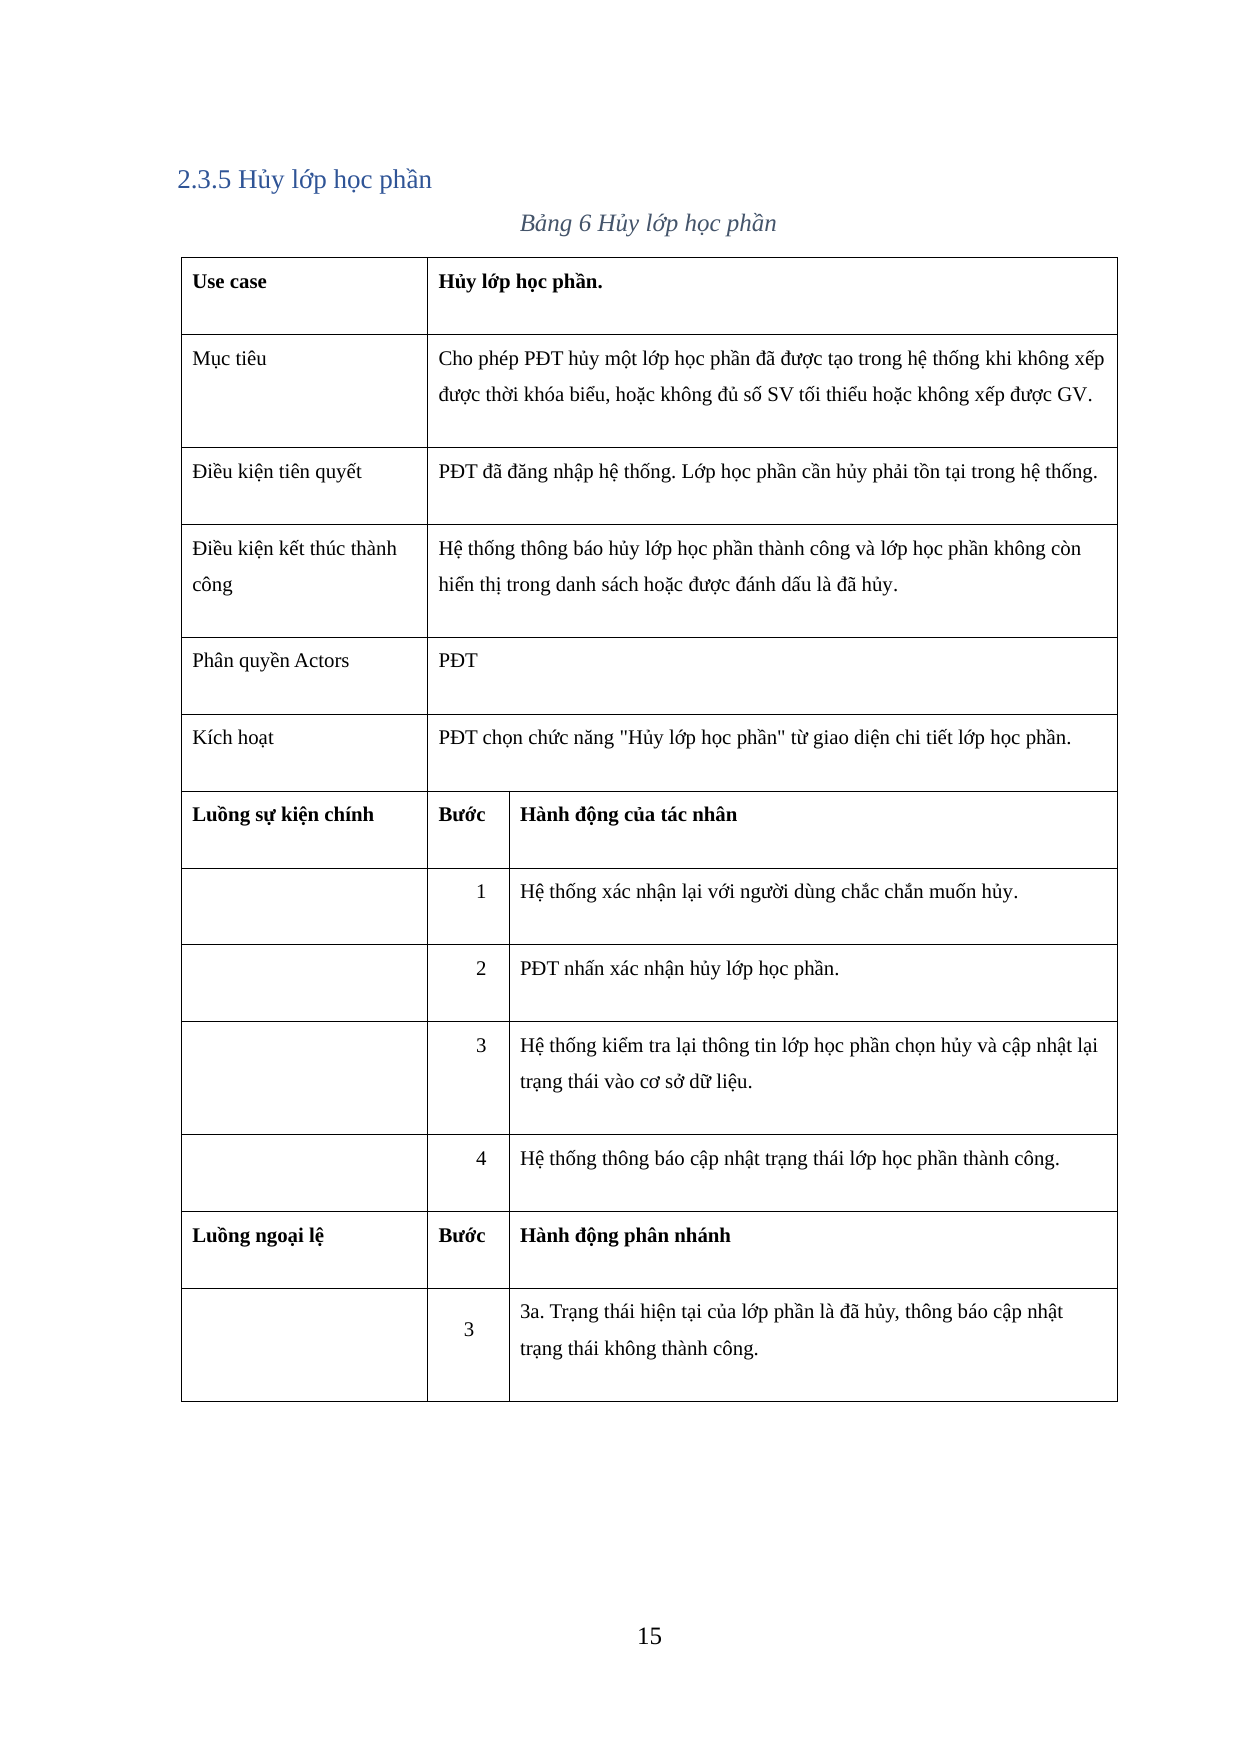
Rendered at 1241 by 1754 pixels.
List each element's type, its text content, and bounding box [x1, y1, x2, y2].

table_cell PĐT [428, 638, 1117, 714]
table_cell Luồng ngoại lệ [182, 1212, 427, 1288]
table_cell 4 [428, 1135, 509, 1211]
table_header Hủy lớp học phần. [428, 258, 1117, 334]
text Bảng 6 Hủy lớp học phần [177, 208, 1122, 236]
table_cell [182, 869, 427, 944]
table_cell 1 [428, 869, 509, 944]
table_cell Hệ thống thông báo hủy lớp học phần thành công và lớp học phần không còn hiển thị trong danh sách hoặc được đánh dấu là đã hủy. [428, 525, 1117, 637]
table_cell 3a. Trạng thái hiện tại của lớp phần là đã hủy, thông báo cập nhật trạng thái không thành công. [510, 1289, 1117, 1401]
table_cell Điều kiện kết thúc thành công [182, 525, 427, 637]
table_cell Phân quyền Actors [182, 638, 427, 714]
table_cell Hệ thống kiểm tra lại thông tin lớp học phần chọn hủy và cập nhật lại trạng thái vào cơ sở dữ liệu. [510, 1022, 1117, 1134]
table_cell Bước [428, 792, 509, 867]
table_cell [182, 1289, 427, 1401]
table_cell [182, 1135, 427, 1211]
table_cell Bước [428, 1212, 509, 1288]
table_cell 3 [428, 1289, 509, 1401]
table_cell Điều kiện tiên quyết [182, 448, 427, 524]
table_cell Hệ thống thông báo cập nhật trạng thái lớp học phần thành công. [510, 1135, 1117, 1211]
table_cell Hành động của tác nhân [510, 792, 1117, 867]
table_cell Hành động phân nhánh [510, 1212, 1117, 1288]
table_cell PĐT đã đăng nhập hệ thống. Lớp học phần cần hủy phải tồn tại trong hệ thống. [428, 448, 1117, 524]
table_cell PĐT nhấn xác nhận hủy lớp học phần. [510, 945, 1117, 1021]
table_cell [182, 945, 427, 1021]
table_cell Cho phép PĐT hủy một lớp học phần đã được tạo trong hệ thống khi không xếp được thời khóa biểu, hoặc không đủ số SV tối thiểu hoặc không xếp được GV. [428, 335, 1117, 447]
table_cell Hệ thống xác nhận lại với người dùng chắc chắn muốn hủy. [510, 869, 1117, 944]
table_cell Luồng sự kiện chính [182, 792, 427, 867]
table_cell Kích hoạt [182, 715, 427, 791]
table_cell 2 [428, 945, 509, 1021]
table_header Use case [182, 258, 427, 334]
subtitle 2.3.5 Hủy lớp học phần [177, 164, 1122, 195]
table_cell [182, 1022, 427, 1134]
table_cell PĐT chọn chức năng "Hủy lớp học phần" từ giao diện chi tiết lớp học phần. [428, 715, 1117, 791]
table_cell 3 [428, 1022, 509, 1134]
table_cell Mục tiêu [182, 335, 427, 447]
